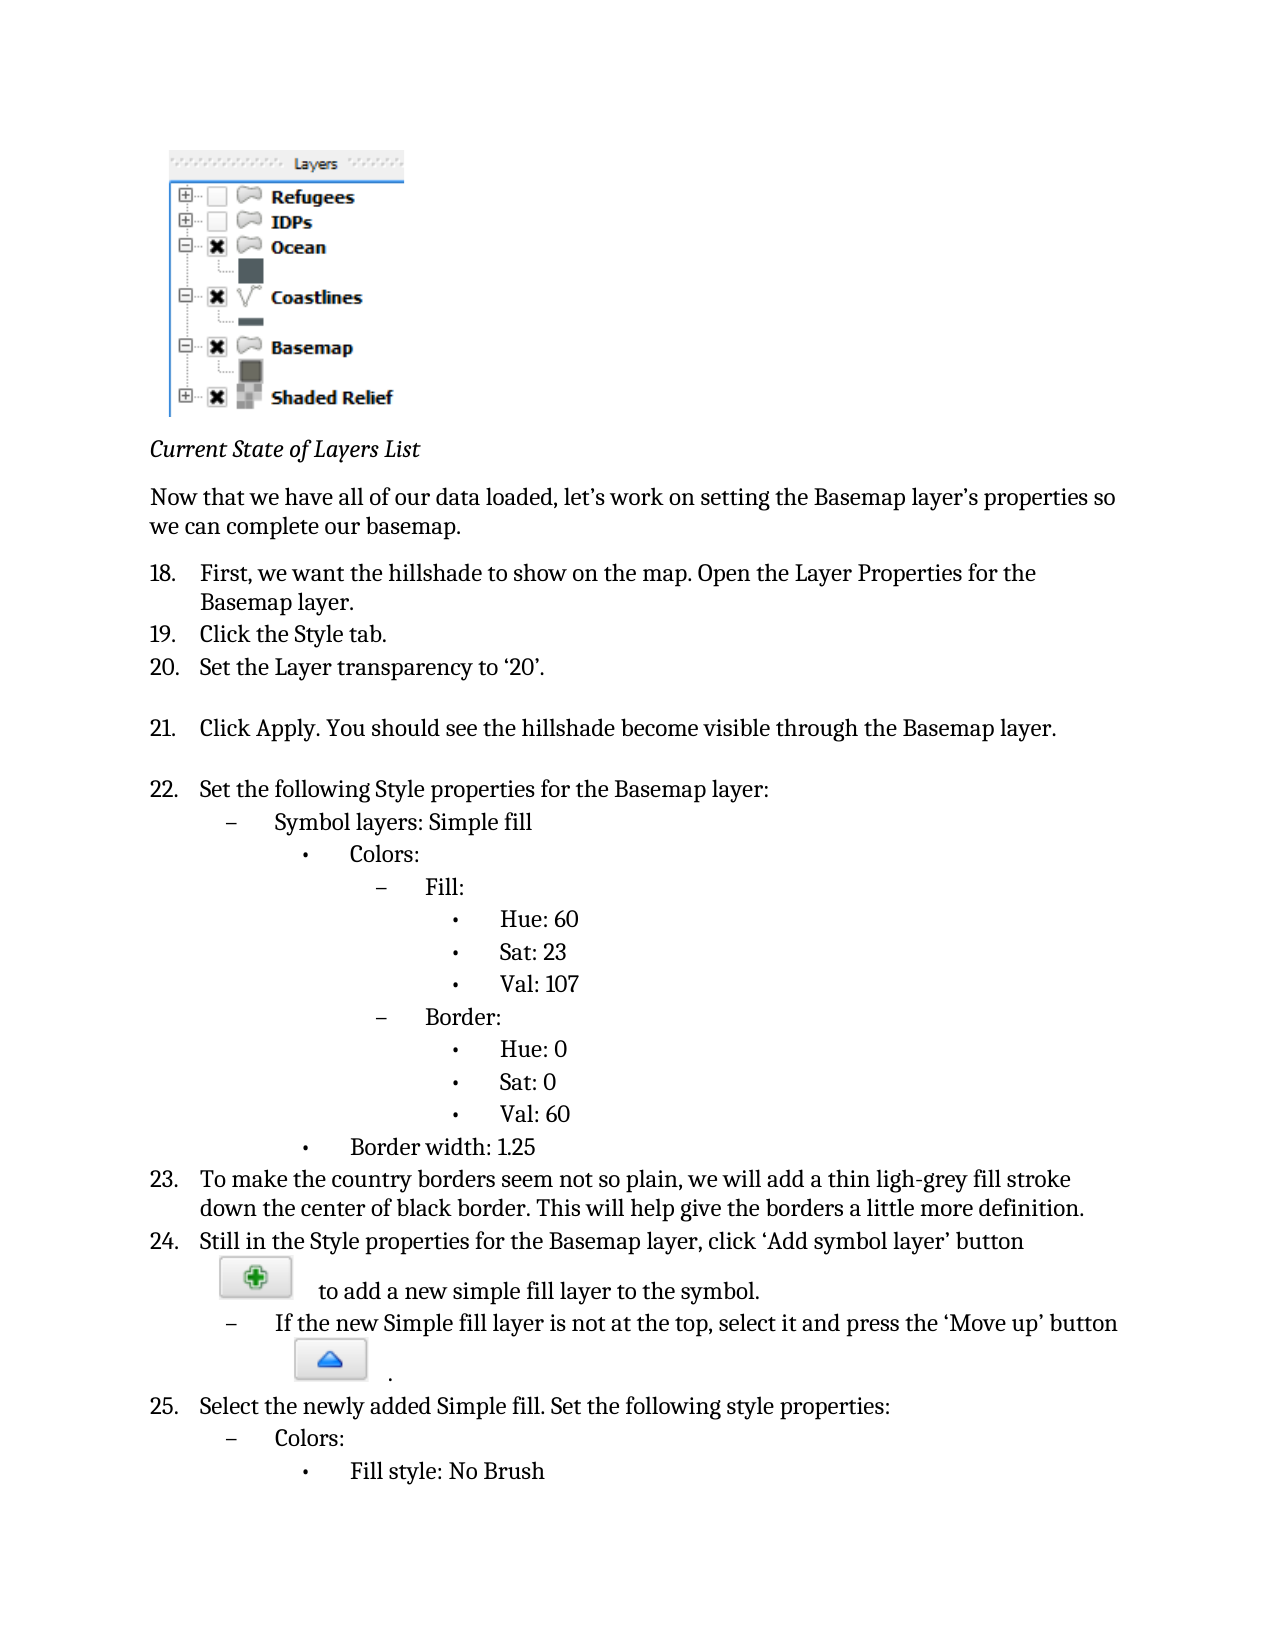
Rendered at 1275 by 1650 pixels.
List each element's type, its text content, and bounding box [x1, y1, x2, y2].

list Click the Style tab. [150, 620, 1125, 649]
picture [293, 1337, 369, 1382]
list Set the Layer transparency to ‘20’. [150, 653, 1125, 710]
list Hue: 0 [450, 1035, 1125, 1064]
text Current State of Layers List [150, 435, 1125, 464]
list Hue: 60 [450, 905, 1125, 934]
list Val: 60 [450, 1100, 1125, 1129]
list To make the country borders seem not so plain, we will add a thin ligh-grey fill stroke down the center of black border. This will help give the borders a little more definition. [150, 1165, 1125, 1223]
list Still in the Style properties for the Basemap layer, click ‘Add symbol layer’ button to add a new simple fill layer to the symbol. [150, 1227, 1125, 1305]
list Sat: 0 [450, 1068, 1125, 1097]
list If the new Simple fill layer is not at the top, select it and press the ‘Move up’ button . [225, 1309, 1125, 1388]
picture [218, 1255, 294, 1300]
text Now that we have all of our data loaded, let’s work on setting the Basemap layer’s properties so we can complete our basemap. [150, 483, 1125, 540]
list Fill: [375, 873, 1125, 902]
list Val: 107 [450, 970, 1125, 999]
list Border: [375, 1003, 1125, 1032]
list Sat: 23 [450, 938, 1125, 967]
list Colors: [225, 1424, 1125, 1453]
list Set the following Style properties for the Basemap layer: [150, 775, 1125, 804]
list Border width: 1.25 [300, 1133, 1125, 1162]
picture [168, 150, 405, 417]
list Colors: [300, 840, 1125, 869]
list Click Apply. You should see the hillshade become visible through the Basemap layer. [150, 714, 1125, 772]
list First, we want the hillshade to show on the map. Open the Layer Properties for the Basemap layer. [150, 559, 1125, 617]
list Symbol layers: Simple fill [225, 808, 1125, 837]
list Fill style: No Brush [300, 1457, 1125, 1485]
list Select the newly added Simple fill. Set the following style properties: [150, 1392, 1125, 1420]
